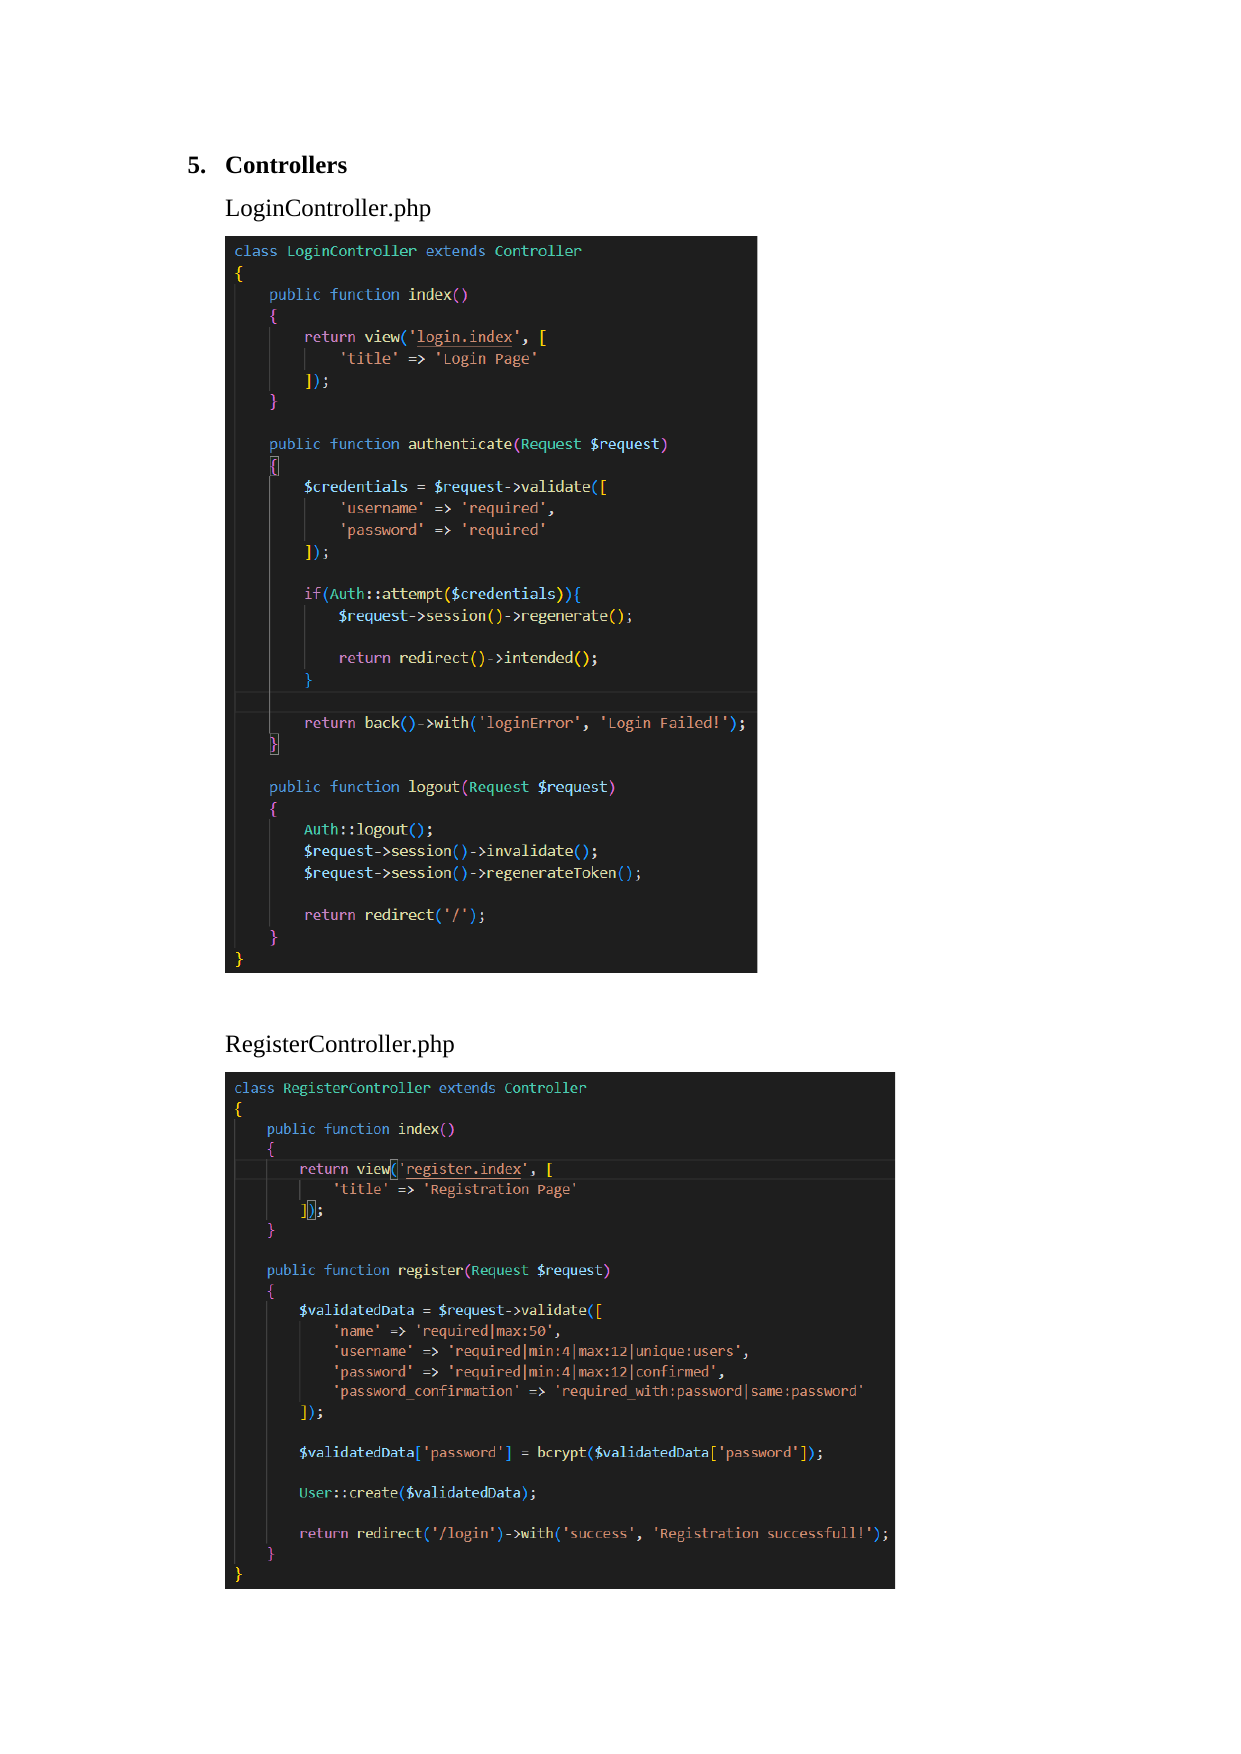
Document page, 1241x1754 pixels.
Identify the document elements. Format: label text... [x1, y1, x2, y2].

list Controllers [187, 150, 1090, 179]
list LoginController.php [225, 193, 1090, 222]
list RegisterController.php [225, 1029, 1090, 1058]
picture [225, 236, 758, 973]
picture [225, 1072, 896, 1589]
